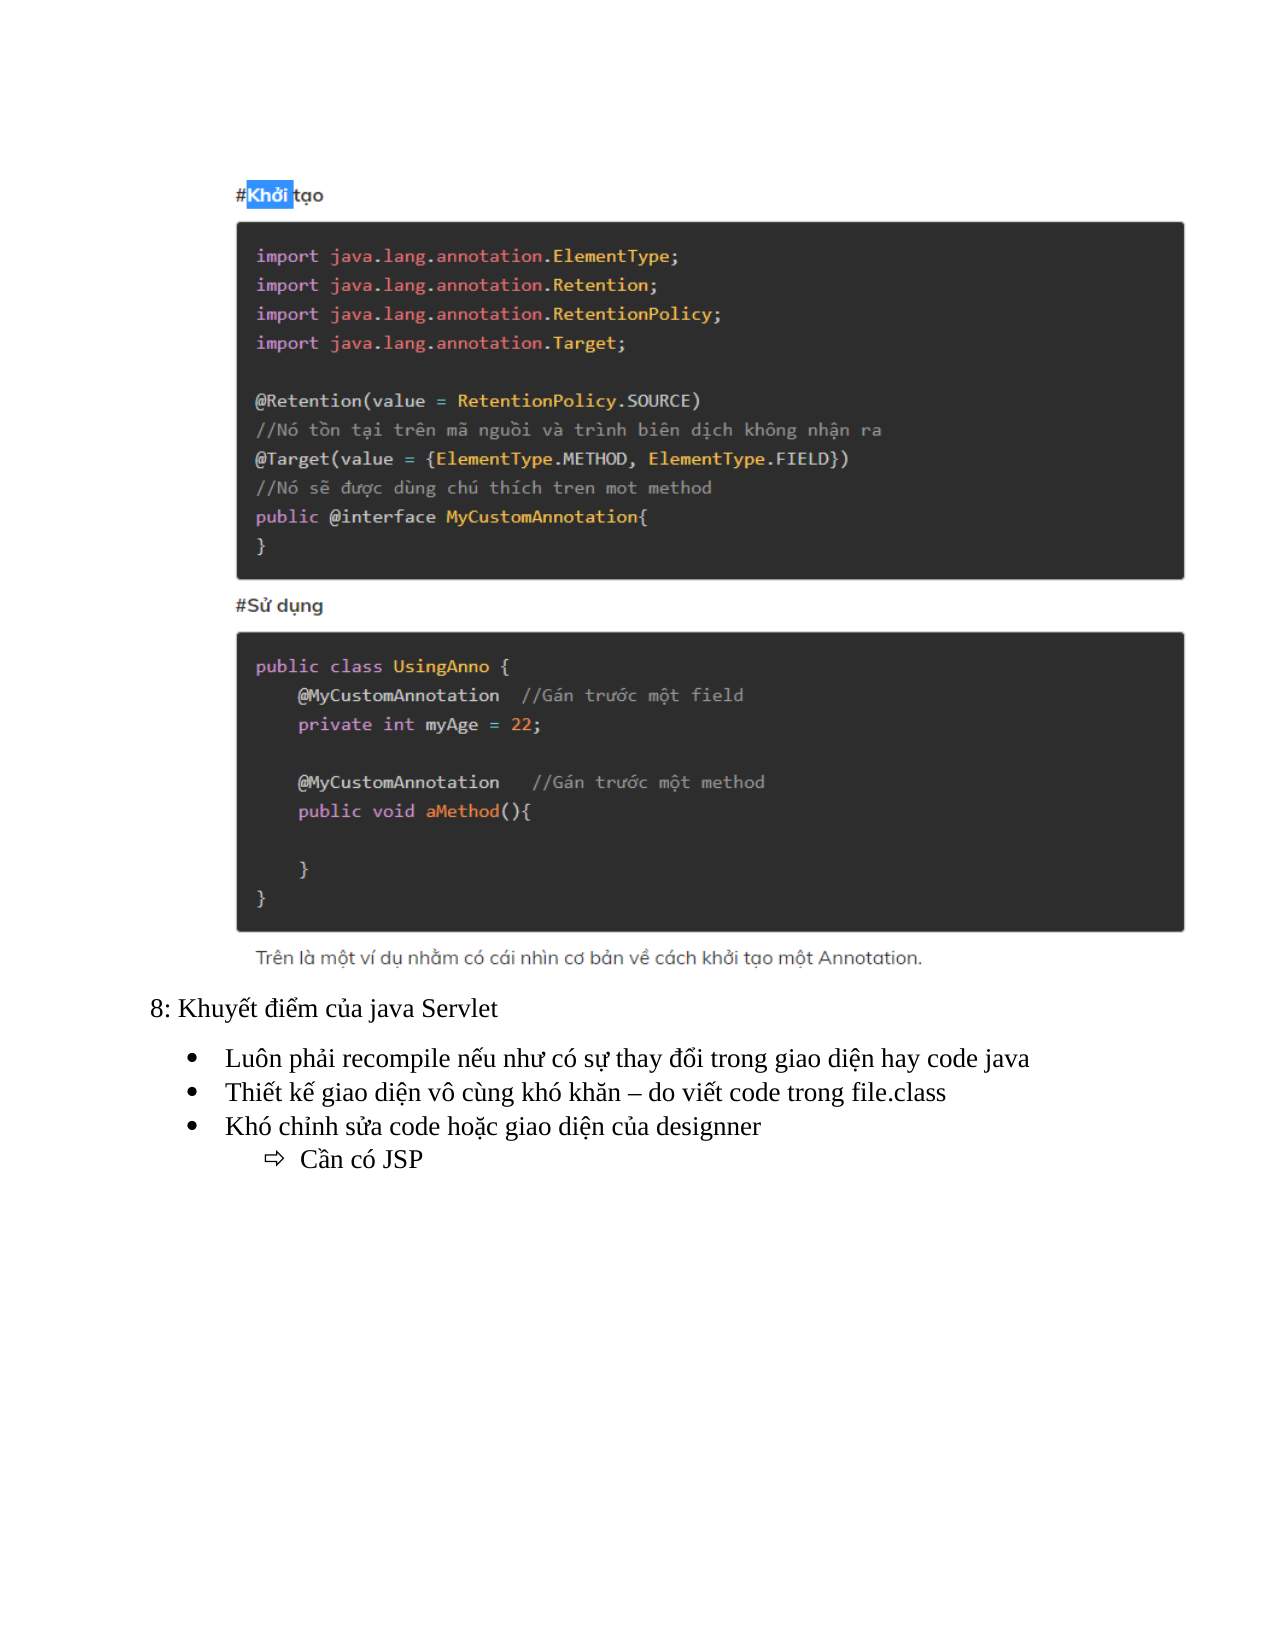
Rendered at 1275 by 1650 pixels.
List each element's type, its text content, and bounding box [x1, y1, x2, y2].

text 8: Khuyết điểm của java Servlet [150, 992, 1125, 1023]
list Luôn phải recompile nếu như có sự thay đổi trong giao diện hay code java [187, 1042, 1125, 1073]
list Thiết kế giao diện vô cùng khó khăn – do viết code trong file.class [187, 1076, 1125, 1107]
list Cần có JSP [262, 1143, 1125, 1175]
list Khó chỉnh sửa code hoặc giao diện của designner [187, 1110, 1125, 1141]
picture [225, 180, 1200, 974]
